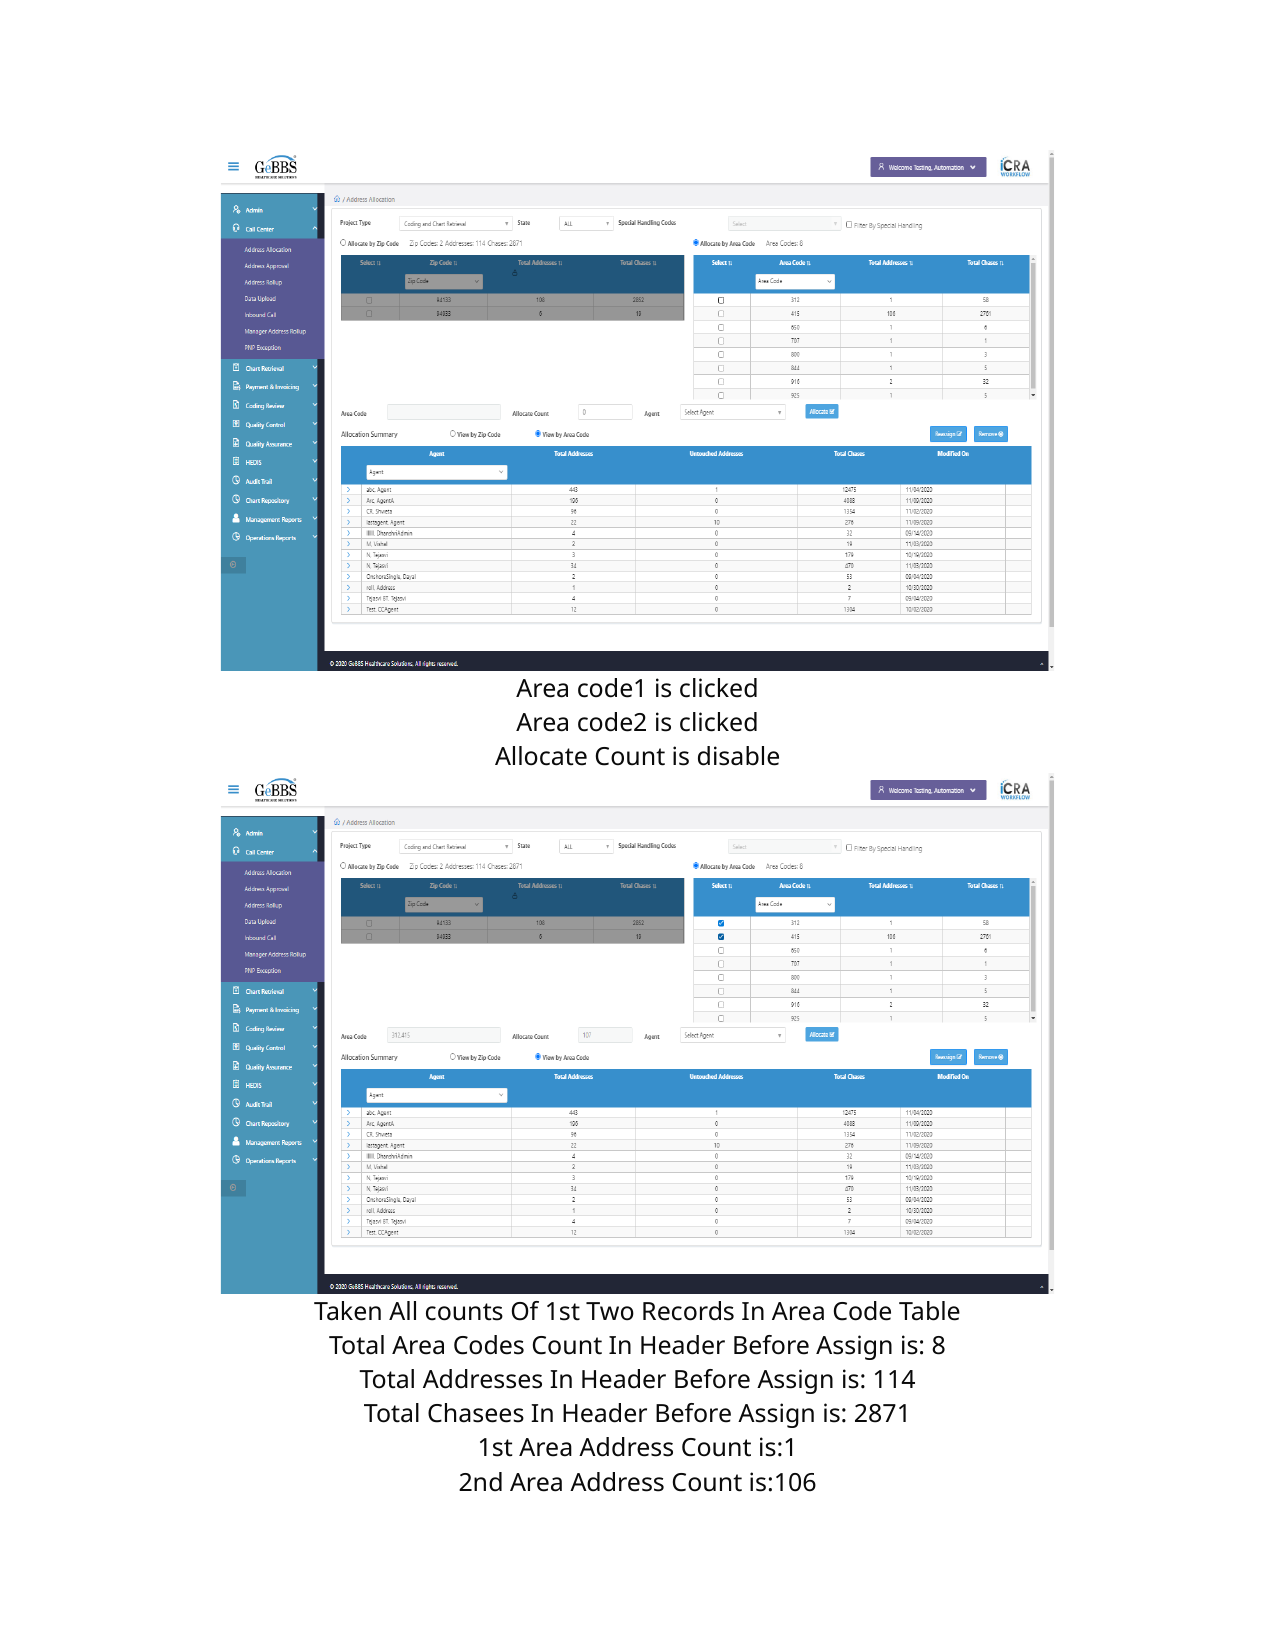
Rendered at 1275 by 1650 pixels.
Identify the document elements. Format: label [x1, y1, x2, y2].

picture [220, 150, 1055, 671]
picture [220, 773, 1055, 1294]
text [150, 150, 1125, 1498]
